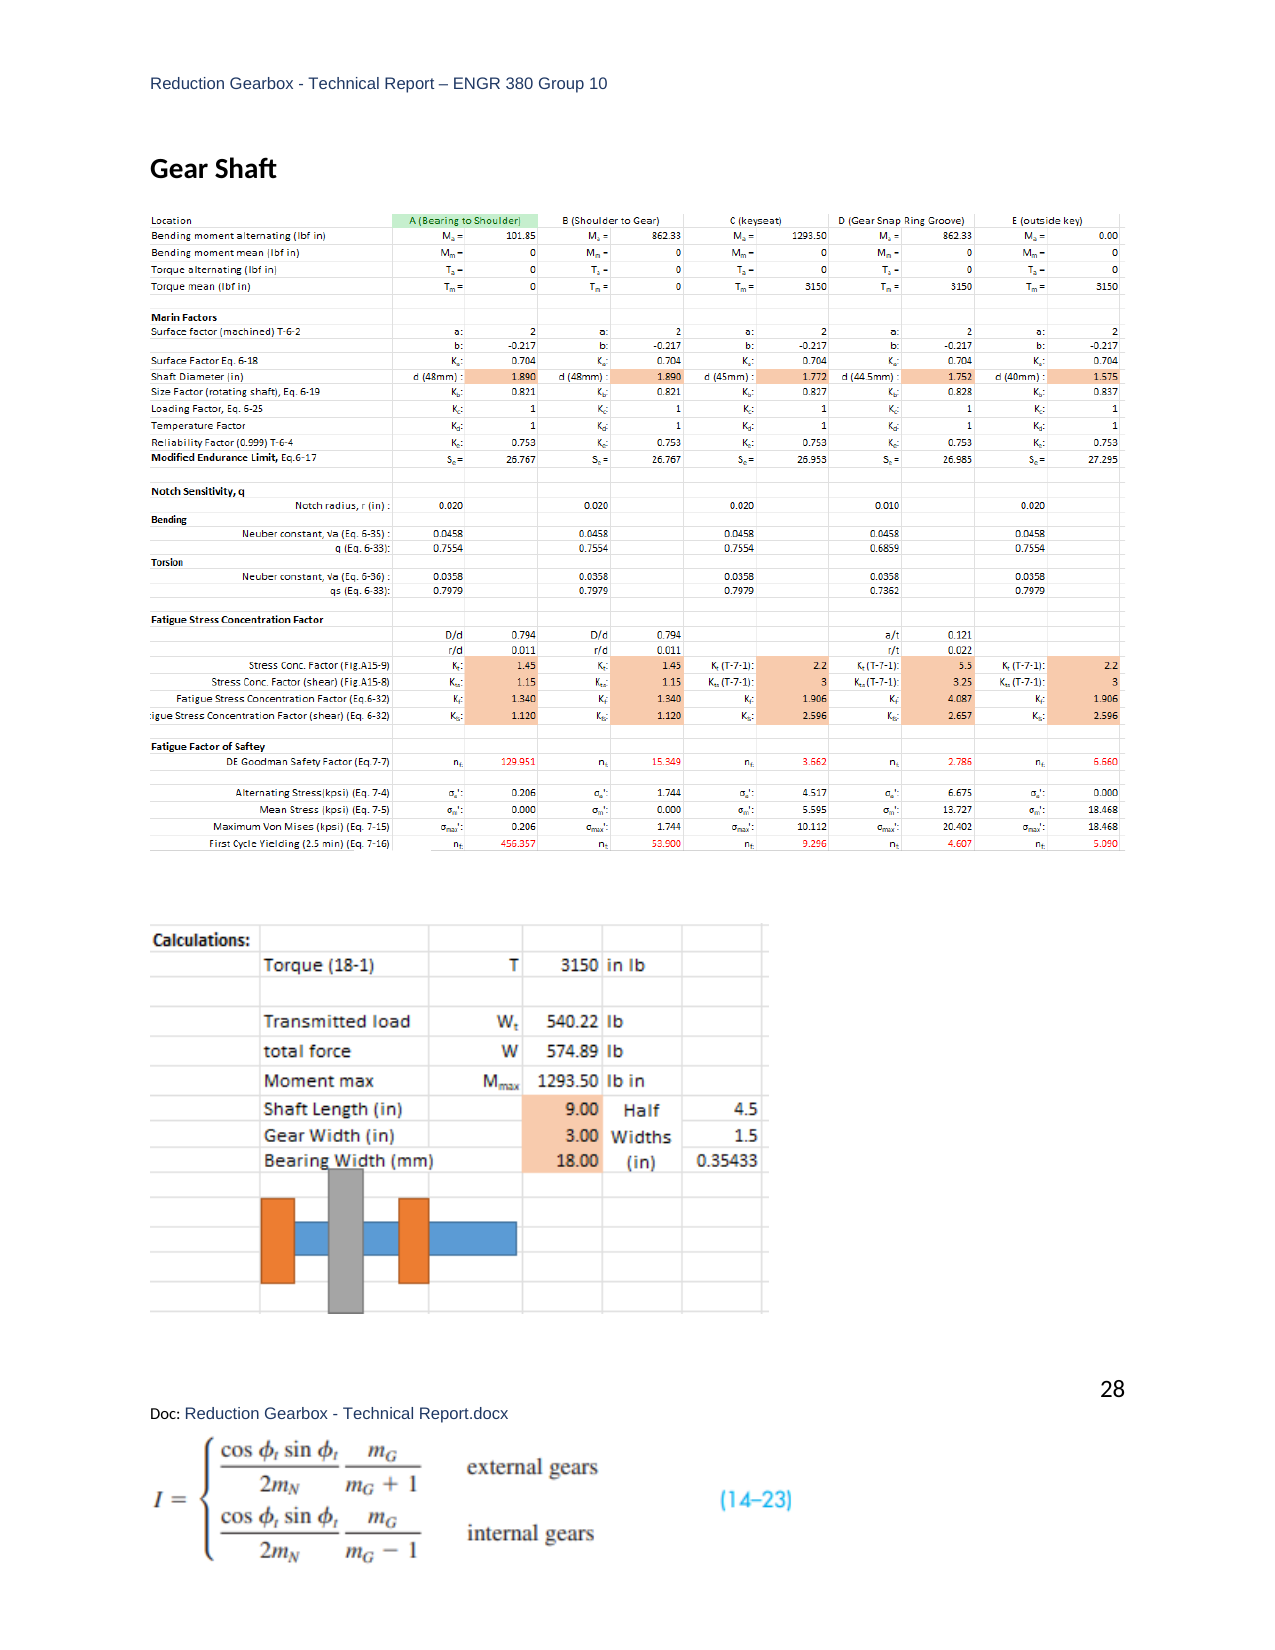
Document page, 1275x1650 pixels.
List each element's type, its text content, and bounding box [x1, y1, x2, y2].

picture [150, 1427, 802, 1577]
subtitle Gear Shaft [150, 150, 1125, 186]
picture [150, 923, 769, 1314]
picture [150, 214, 1125, 851]
